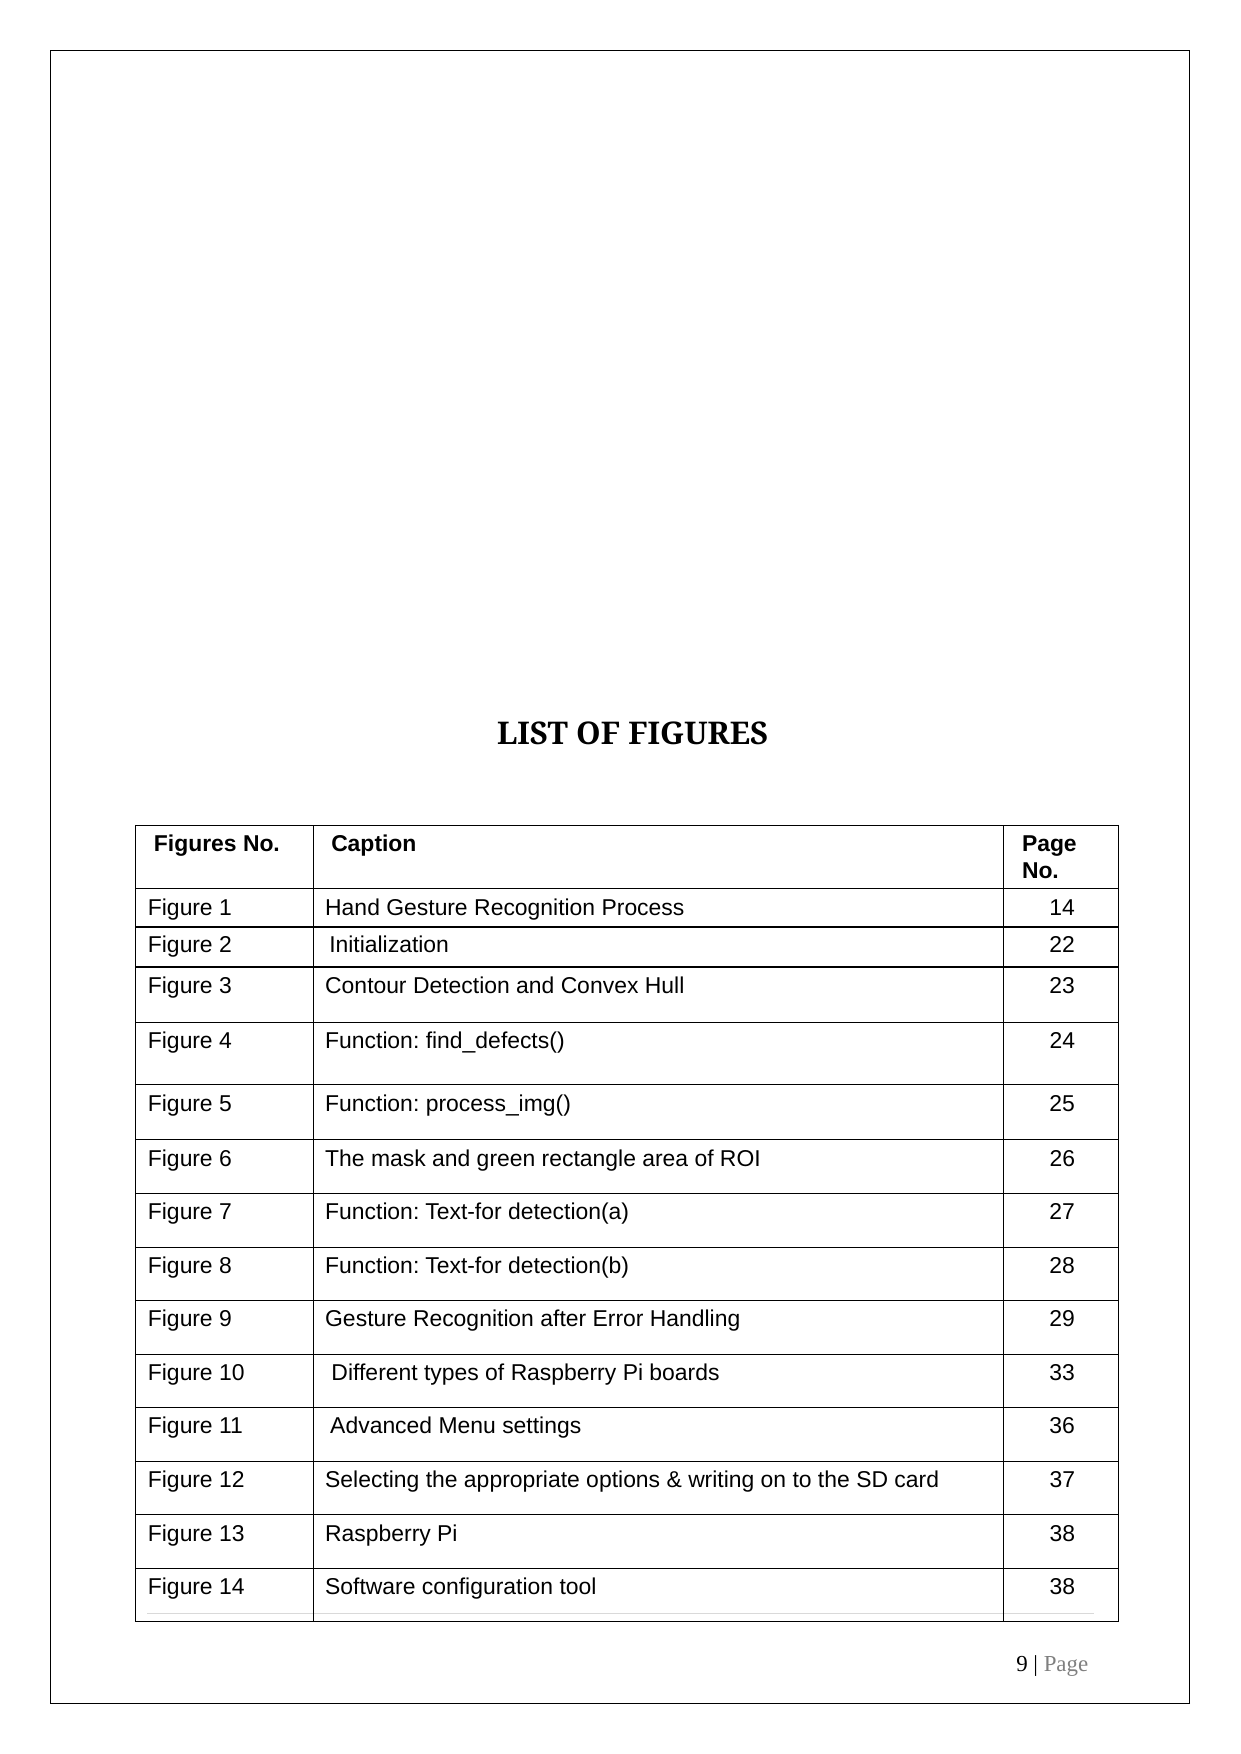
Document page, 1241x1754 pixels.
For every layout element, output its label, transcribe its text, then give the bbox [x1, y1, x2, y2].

table_cell Selecting the appropriate options & writing on to the SD card [314, 1462, 1003, 1514]
table_cell Software configuration tool [314, 1569, 1003, 1621]
table_cell Initialization [314, 928, 1003, 966]
table_cell Function: Text-for detection(b) [314, 1248, 1003, 1300]
table_cell Figure 14 [136, 1569, 313, 1621]
table_cell Figure 5 [136, 1085, 313, 1139]
table_cell Figure 10 [136, 1355, 313, 1407]
table_cell Function: find_defects() [314, 1023, 1003, 1084]
table_cell Advanced Menu settings [314, 1408, 1003, 1461]
table_cell 37 [1004, 1462, 1118, 1514]
table_cell Figure 9 [136, 1301, 313, 1354]
table_cell 38 [1004, 1569, 1118, 1621]
table_cell Figure 7 [136, 1194, 313, 1247]
table_cell Contour Detection and Convex Hull [314, 968, 1003, 1022]
table_header Caption [314, 826, 1003, 888]
table_cell The mask and green rectangle area of ROI [314, 1140, 1003, 1193]
table_cell 38 [1004, 1515, 1118, 1568]
table_cell Figure 11 [136, 1408, 313, 1461]
table_cell Figure 8 [136, 1248, 313, 1300]
table_cell Figure 6 [136, 1140, 313, 1193]
table_header Figures No. [136, 826, 313, 888]
table_cell Hand Gesture Recognition Process [314, 889, 1003, 926]
table_cell 36 [1004, 1408, 1118, 1461]
table_cell Figure 3 [136, 968, 313, 1022]
table_cell Figure 2 [136, 928, 313, 966]
table_cell 28 [1004, 1248, 1118, 1300]
table_cell Figure 1 [136, 889, 313, 926]
table_cell Function: process_img() [314, 1085, 1003, 1139]
table_cell 25 [1004, 1085, 1118, 1139]
table_cell Figure 4 [136, 1023, 313, 1084]
table_cell Different types of Raspberry Pi boards [314, 1355, 1003, 1407]
table_cell 33 [1004, 1355, 1118, 1407]
table_cell Figure 12 [136, 1462, 313, 1514]
table_cell 14 [1004, 889, 1118, 926]
table_cell Function: Text-for detection(a) [314, 1194, 1003, 1247]
table_cell 24 [1004, 1023, 1118, 1084]
table_cell 26 [1004, 1140, 1118, 1193]
table_cell 23 [1004, 968, 1118, 1022]
table_cell Figure 13 [136, 1515, 313, 1568]
table_cell 29 [1004, 1301, 1118, 1354]
table_cell Raspberry Pi [314, 1515, 1003, 1568]
table_cell Gesture Recognition after Error Handling [314, 1301, 1003, 1354]
table_cell 27 [1004, 1194, 1118, 1247]
text LIST OF FIGURES [145, 711, 768, 754]
table_header Page No. [1004, 826, 1118, 888]
table_cell 22 [1004, 928, 1118, 966]
